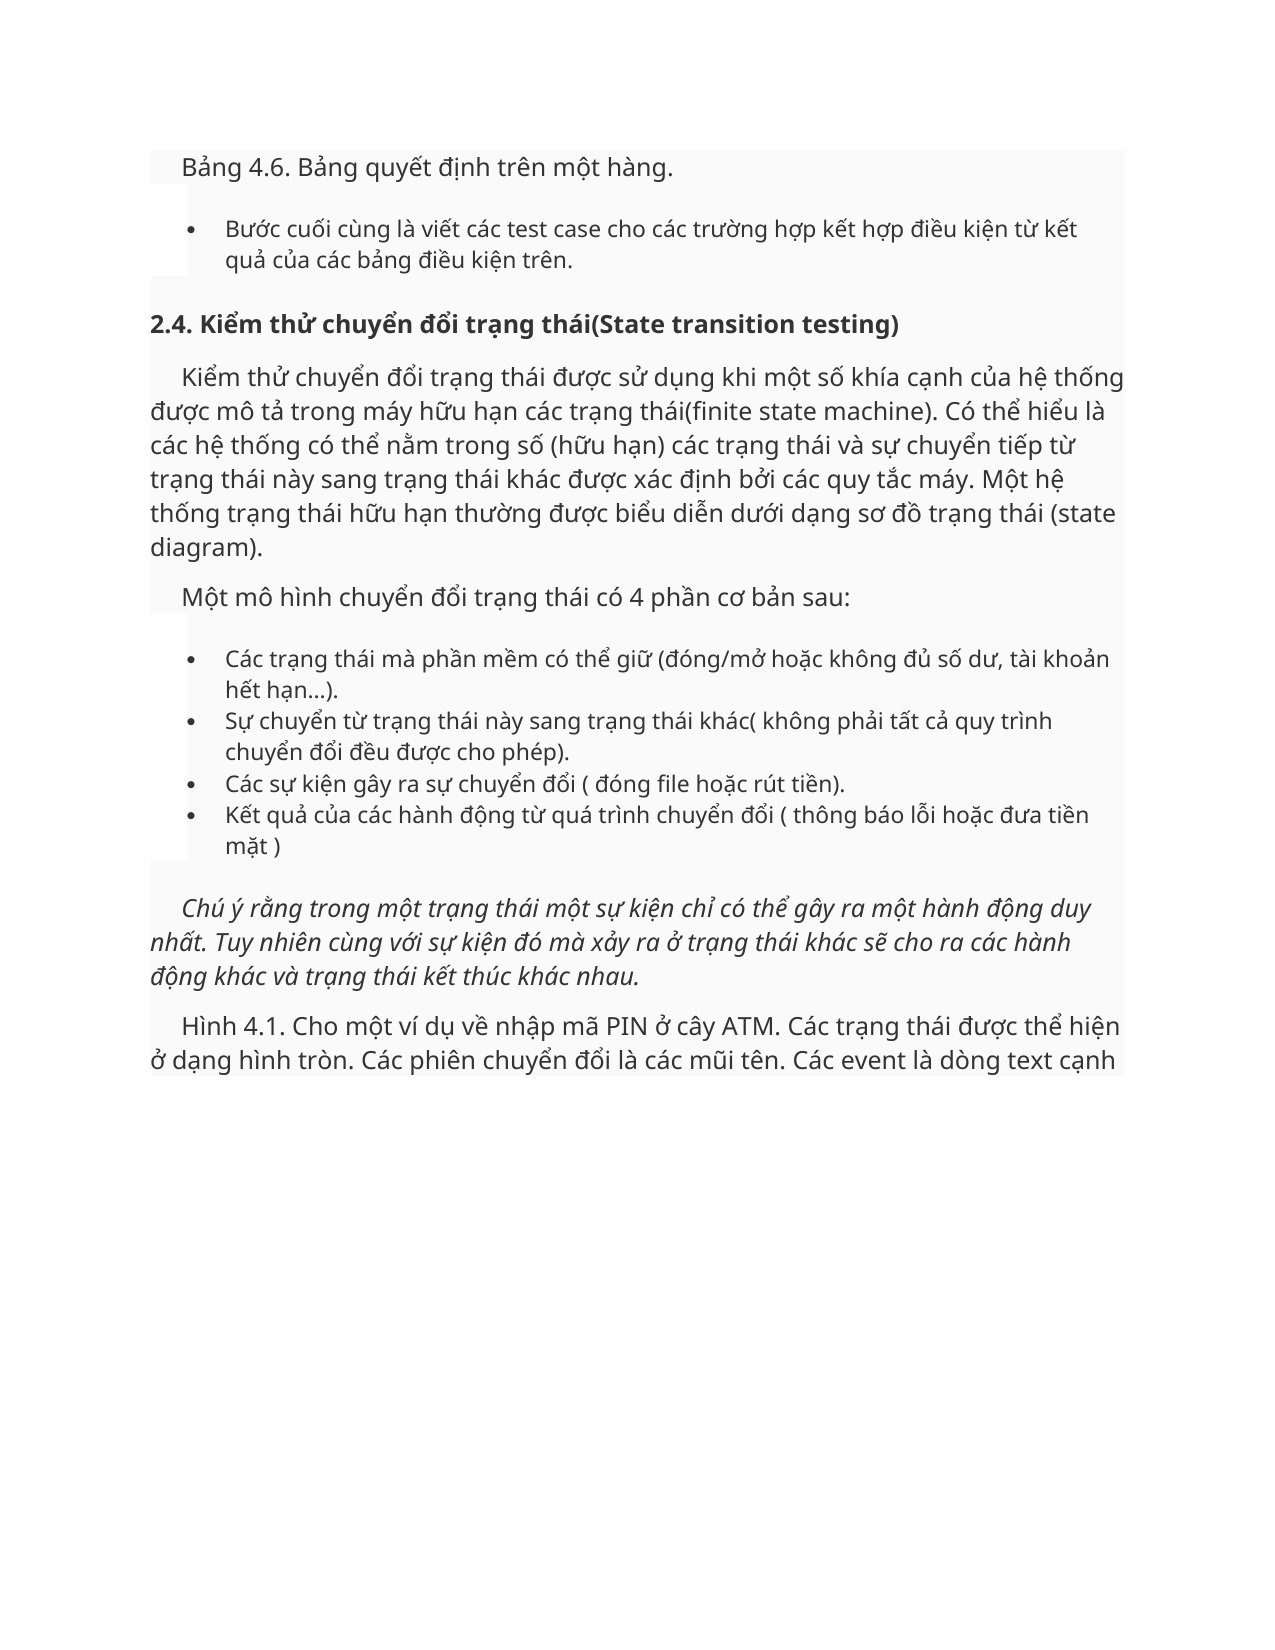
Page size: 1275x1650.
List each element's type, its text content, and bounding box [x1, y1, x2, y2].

text Hình 4.1. Cho một ví dụ về nhập mã PIN ở cây ATM. Các trạng thái được thể hiện ở dạng hình tròn. Các phiên chuyển đổi là các mũi tên. Các event là dòng text cạnh mũi tên: [150, 1008, 1125, 1076]
list Kết quả của các hành động từ quá trình chuyển đổi ( thông báo lỗi hoặc đưa tiền mặt ) [187, 799, 1125, 861]
list Bước cuối cùng là viết các test case cho các trường hợp kết hợp điều kiện từ kết quả của các bảng điều kiện trên. [187, 213, 1125, 276]
subtitle 2.4. Kiểm thử chuyển đổi trạng thái(State transition testing) [150, 307, 1125, 341]
text Chú ý rằng trong một trạng thái một sự kiện chỉ có thể gây ra một hành động duy nhất. Tuy nhiên cùng với sự kiện đó mà xảy ra ở trạng thái khác sẽ cho ra các hành động khác và trạng thái kết thúc khác nhau. [150, 891, 1125, 993]
text Bảng 4.6. Bảng quyết định trên một hàng. [150, 150, 1125, 184]
text Kiểm thử chuyển đổi trạng thái được sử dụng khi một số khía cạnh của hệ thống được mô tả trong máy hữu hạn các trạng thái(finite state machine). Có thể hiểu là các hệ thống có thể nằm trong số (hữu hạn) các trạng thái và sự chuyển tiếp từ trạng thái này sang trạng thái khác được xác định bởi các quy tắc máy. Một hệ thống trạng thái hữu hạn thường được biểu diễn dưới dạng sơ đồ trạng thái (state diagram). [150, 359, 1125, 564]
list Sự chuyển từ trạng thái này sang trạng thái khác( không phải tất cả quy trình chuyển đổi đều được cho phép). [187, 705, 1125, 768]
list Các sự kiện gây ra sự chuyển đổi ( đóng file hoặc rút tiền). [187, 768, 1125, 799]
list Các trạng thái mà phần mềm có thể giữ (đóng/mở hoặc không đủ số dư, tài khoản hết hạn…). [187, 643, 1125, 705]
text Một mô hình chuyển đổi trạng thái có 4 phần cơ bản sau: [150, 579, 1125, 613]
